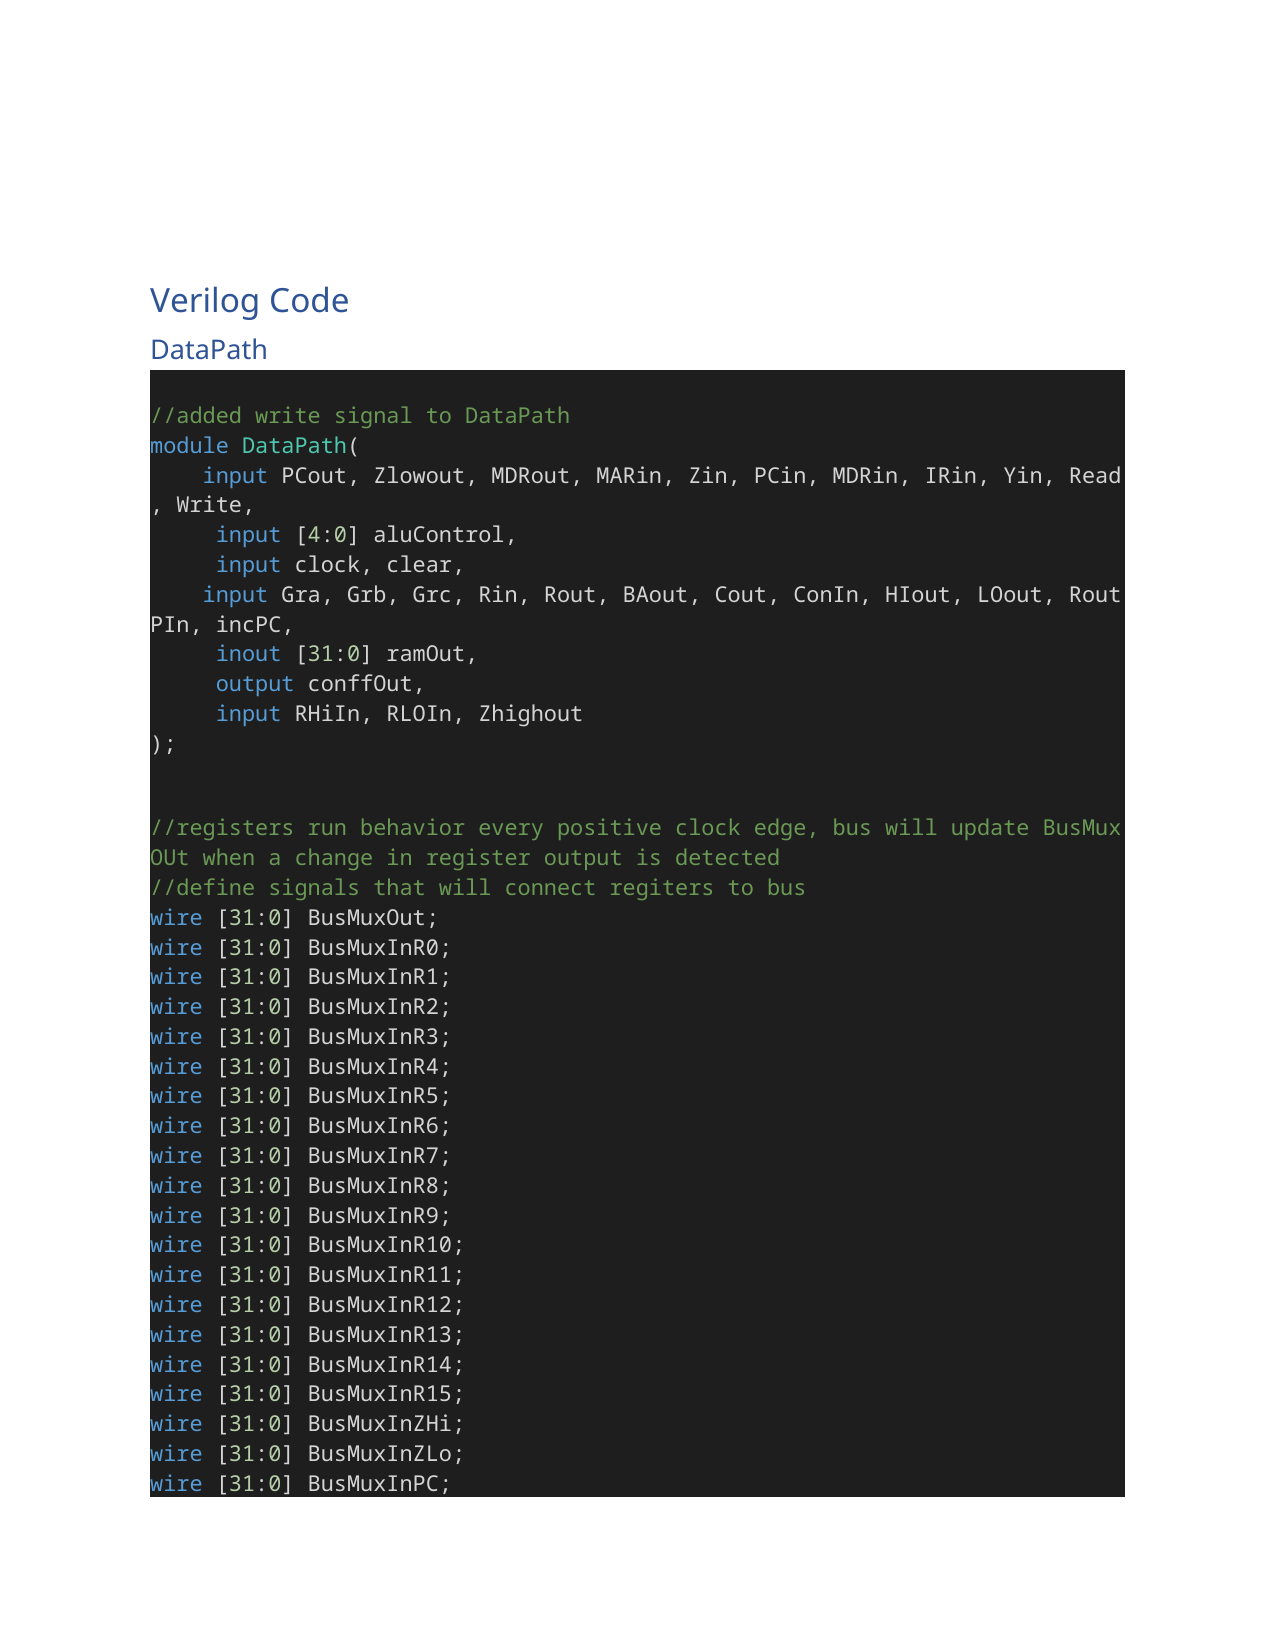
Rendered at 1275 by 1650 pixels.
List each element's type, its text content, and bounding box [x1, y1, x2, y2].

text wire [31:0] BusMuxInR1; [150, 961, 1125, 991]
text wire [31:0] BusMuxInR0; [150, 931, 1125, 961]
text ); [150, 728, 1125, 757]
text wire [31:0] BusMuxInR11; [150, 1259, 1125, 1289]
text inout [31:0] ramOut, [150, 638, 1125, 668]
text //registers run behavior every positive clock edge, bus will update BusMuxOUt when a change in register output is detected [150, 812, 1125, 872]
text wire [31:0] BusMuxInR14; [150, 1348, 1125, 1378]
text wire [31:0] BusMuxInR4; [150, 1051, 1125, 1080]
subtitle Verilog Code [150, 277, 1125, 323]
text wire [31:0] BusMuxOut; [150, 902, 1125, 931]
text input RHiIn, RLOIn, Zhighout [150, 698, 1125, 728]
text input PCout, Zlowout, MDRout, MARin, Zin, PCin, MDRin, IRin, Yin, Read, Write, [150, 459, 1125, 519]
text wire [31:0] BusMuxInR15; [150, 1378, 1125, 1408]
text output conffOut, [150, 668, 1125, 698]
text wire [31:0] BusMuxInZHi; [150, 1408, 1125, 1438]
text input clock, clear, [150, 549, 1125, 579]
text wire [31:0] BusMuxInR12; [150, 1289, 1125, 1319]
text wire [31:0] BusMuxInR10; [150, 1229, 1125, 1259]
text wire [31:0] BusMuxInR5; [150, 1080, 1125, 1110]
text wire [31:0] BusMuxInR6; [150, 1110, 1125, 1140]
text //define signals that will connect regiters to bus [150, 872, 1125, 902]
text wire [31:0] BusMuxInR7; [150, 1140, 1125, 1170]
text input Gra, Grb, Grc, Rin, Rout, BAout, Cout, ConIn, HIout, LOout, RoutPIn, incPC, [150, 579, 1125, 638]
text module DataPath( [150, 430, 1125, 459]
text wire [31:0] BusMuxInPC; [150, 1468, 1125, 1497]
text wire [31:0] BusMuxInR13; [150, 1319, 1125, 1348]
text input [4:0] aluControl, [150, 519, 1125, 549]
text wire [31:0] BusMuxInR9; [150, 1199, 1125, 1229]
text //added write signal to DataPath [150, 400, 1125, 430]
text wire [31:0] BusMuxInR8; [150, 1170, 1125, 1199]
subtitle DataPath [150, 330, 1125, 367]
text wire [31:0] BusMuxInR3; [150, 1021, 1125, 1051]
text wire [31:0] BusMuxInR2; [150, 991, 1125, 1021]
text wire [31:0] BusMuxInZLo; [150, 1438, 1125, 1468]
